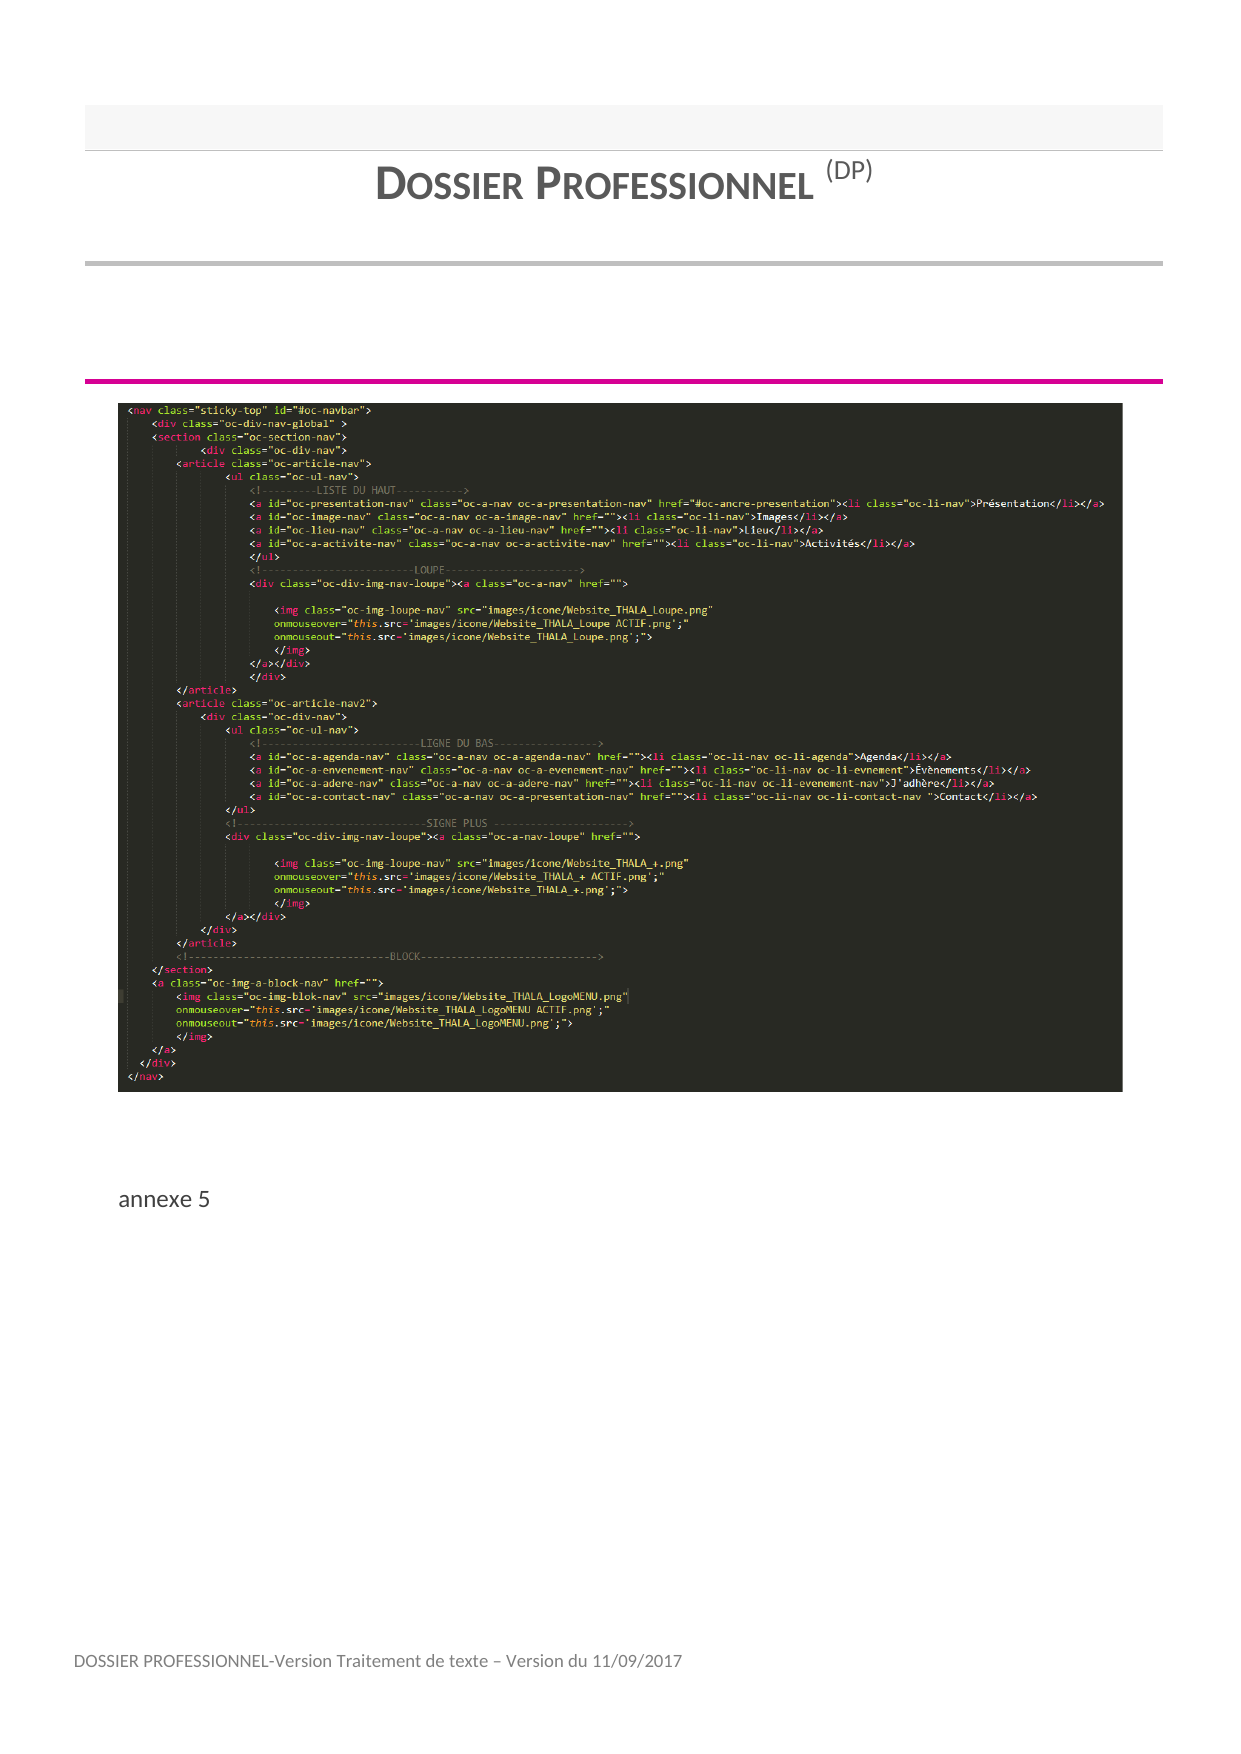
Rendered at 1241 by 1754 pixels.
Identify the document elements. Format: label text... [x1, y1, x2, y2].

picture [118, 403, 1123, 1092]
text annexe 5 [118, 1183, 1122, 1213]
